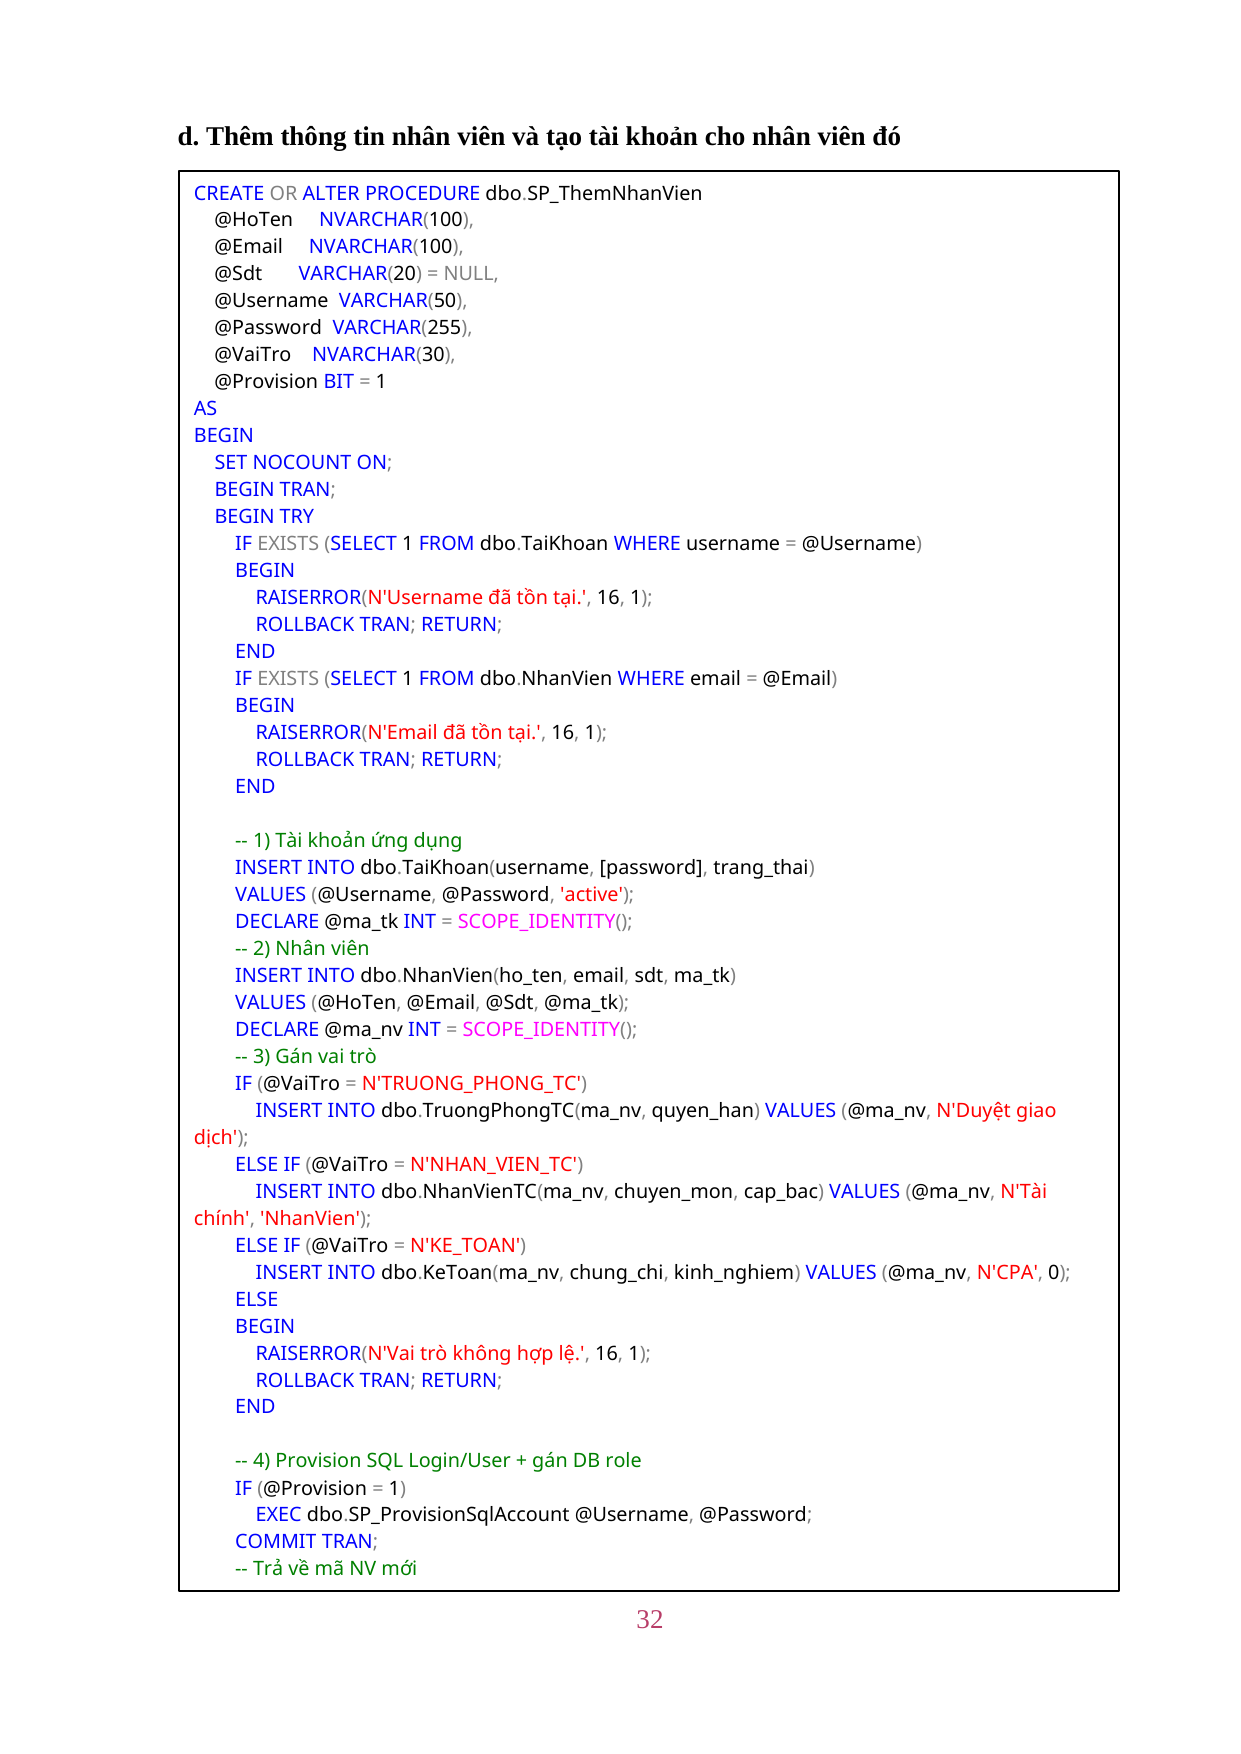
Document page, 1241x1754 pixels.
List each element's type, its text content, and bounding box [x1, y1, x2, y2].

text d. Thêm thông tin nhân viên và tạo tài khoản cho nhân viên đó [177, 120, 1122, 151]
